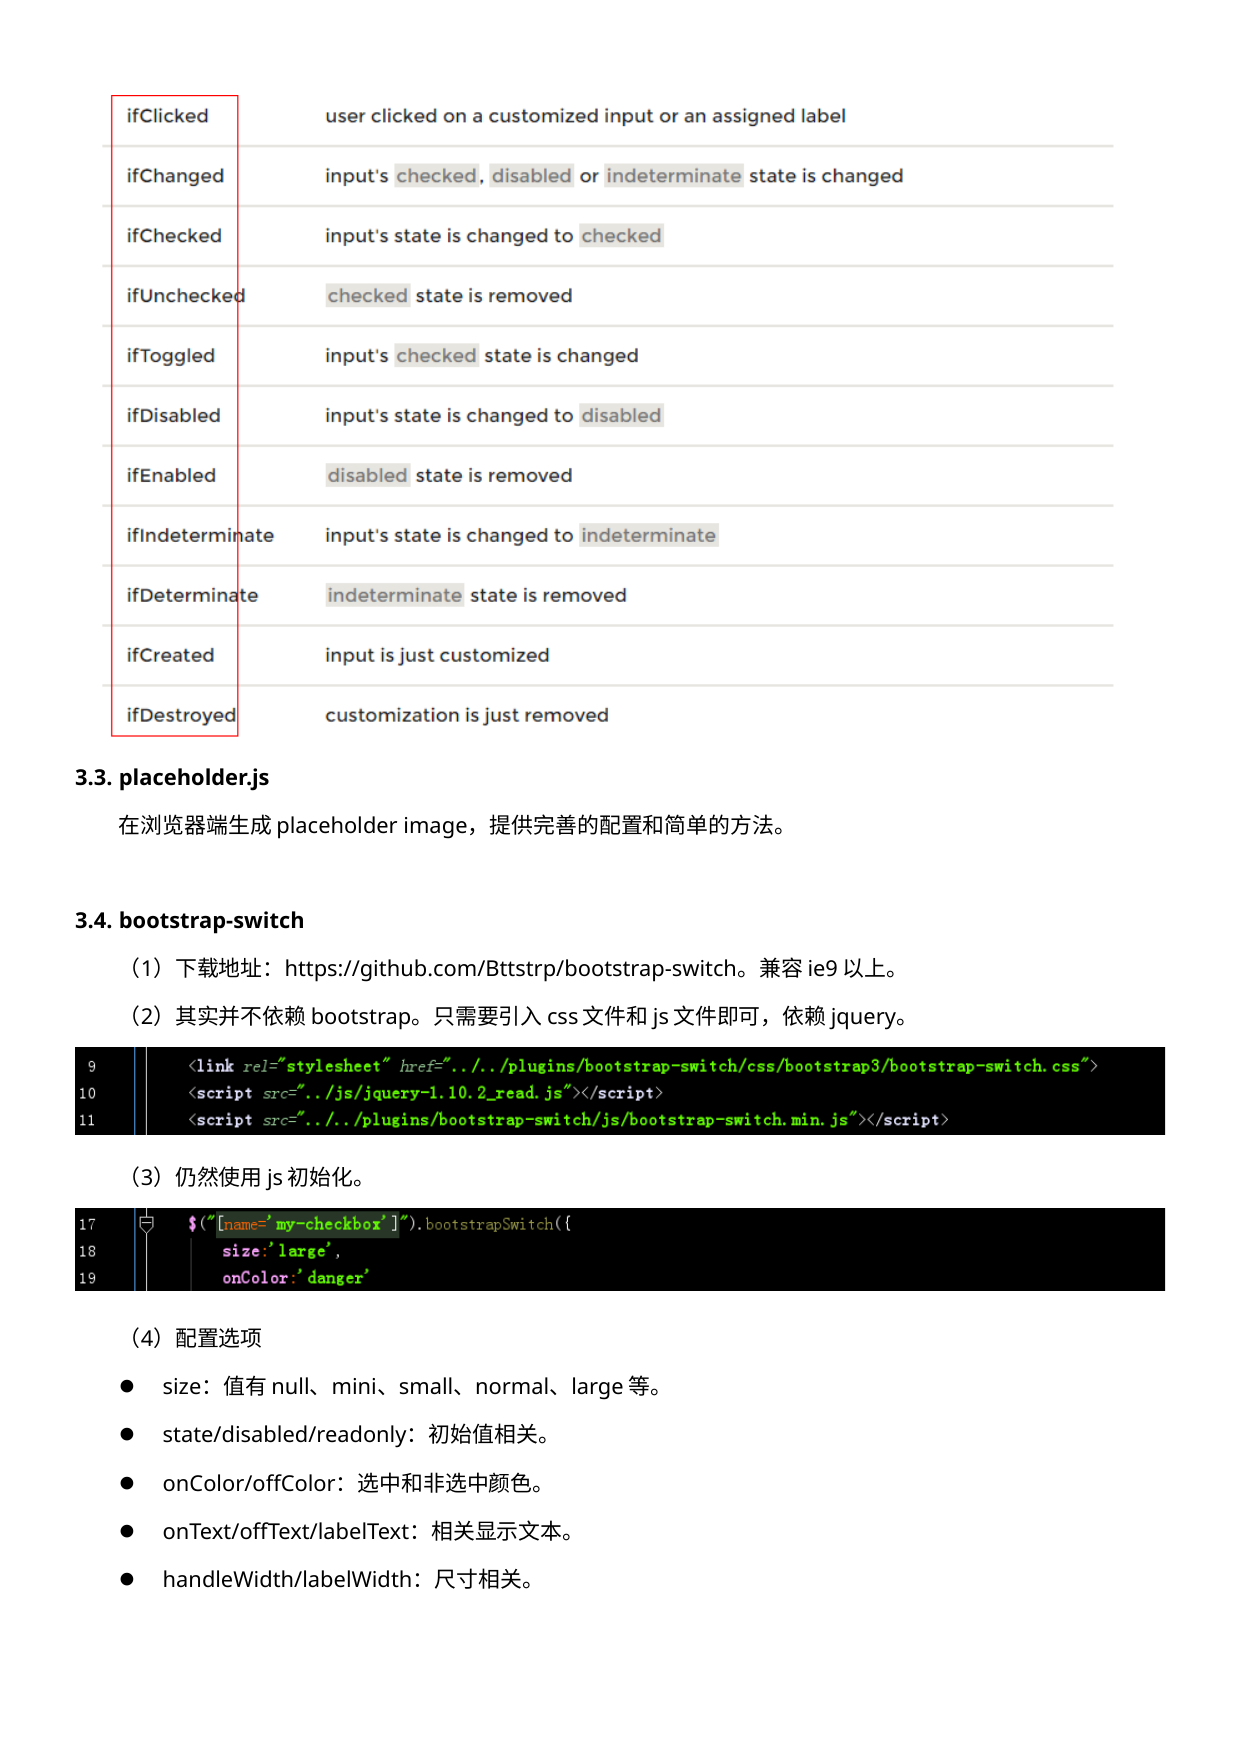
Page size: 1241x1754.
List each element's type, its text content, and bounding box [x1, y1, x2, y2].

list state/disabled/readonly：初始值相关。 [119, 1417, 1165, 1449]
list onText/offText/labelText：相关显示文本。 [119, 1514, 1165, 1546]
text 在浏览器端生成placeholder image，提供完善的配置和简单的方法。 [75, 807, 1165, 840]
text bootstrap-switch [75, 903, 1165, 936]
text （4）配置选项 [75, 1320, 1165, 1353]
list handleWidth/labelWidth：尺寸相关。 [119, 1562, 1165, 1594]
picture [75, 1208, 1166, 1291]
picture [75, 95, 1166, 738]
text （3）仍然使用js初始化。 [75, 1160, 1165, 1192]
list onColor/offColor：选中和非选中颜色。 [119, 1465, 1165, 1498]
picture [75, 1047, 1166, 1135]
text （2）其实并不依赖bootstrap。只需要引入css文件和js文件即可，依赖jquery。 [75, 999, 1165, 1031]
text placeholder.js [75, 760, 1165, 793]
text （1）下载地址：https://github.com/Bttstrp/bootstrap-switch。兼容ie9以上。 [75, 951, 1165, 983]
list size：值有null、mini、small、normal、large等。 [119, 1369, 1165, 1401]
